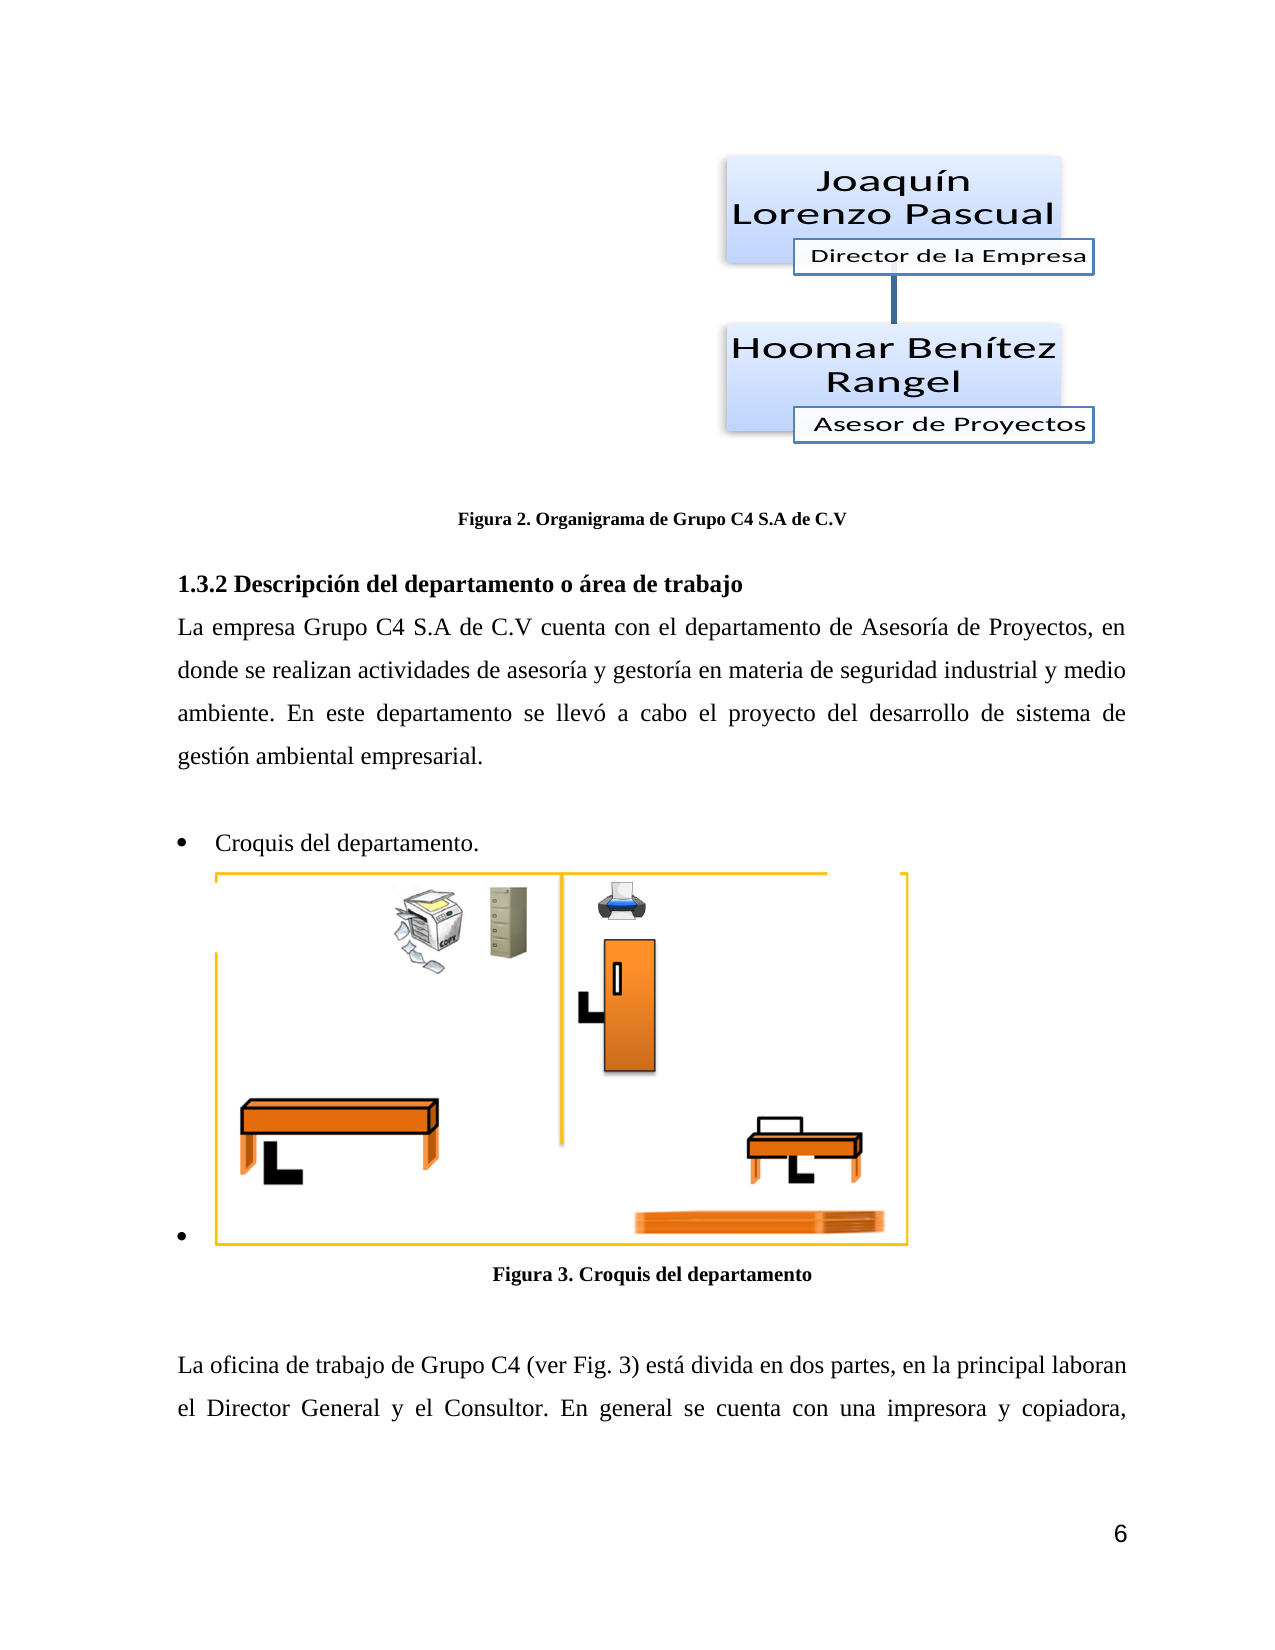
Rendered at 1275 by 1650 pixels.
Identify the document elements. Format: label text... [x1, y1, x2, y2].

list Croquis del departamento. [177, 828, 1127, 856]
text Figura 2. Organigrama de Grupo C4 S.A de C.V [177, 508, 1127, 529]
text La empresa Grupo C4 S.A de C.V cuenta con el departamento de Asesoría de Proyectos, en donde se realizan actividades de asesoría y gestoría en materia de seguridad industrial y medio ambiente. En este departamento se llevó a cabo el proyecto del desarrollo de sistema de gestión ambiental empresarial. [177, 612, 1127, 770]
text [177, 1350, 1127, 1422]
subtitle 1.3.2 Descripción del departamento o área de trabajo [177, 569, 1127, 598]
text Figura 3. Croquis del departamento [177, 1262, 1127, 1286]
picture [214, 870, 909, 1246]
